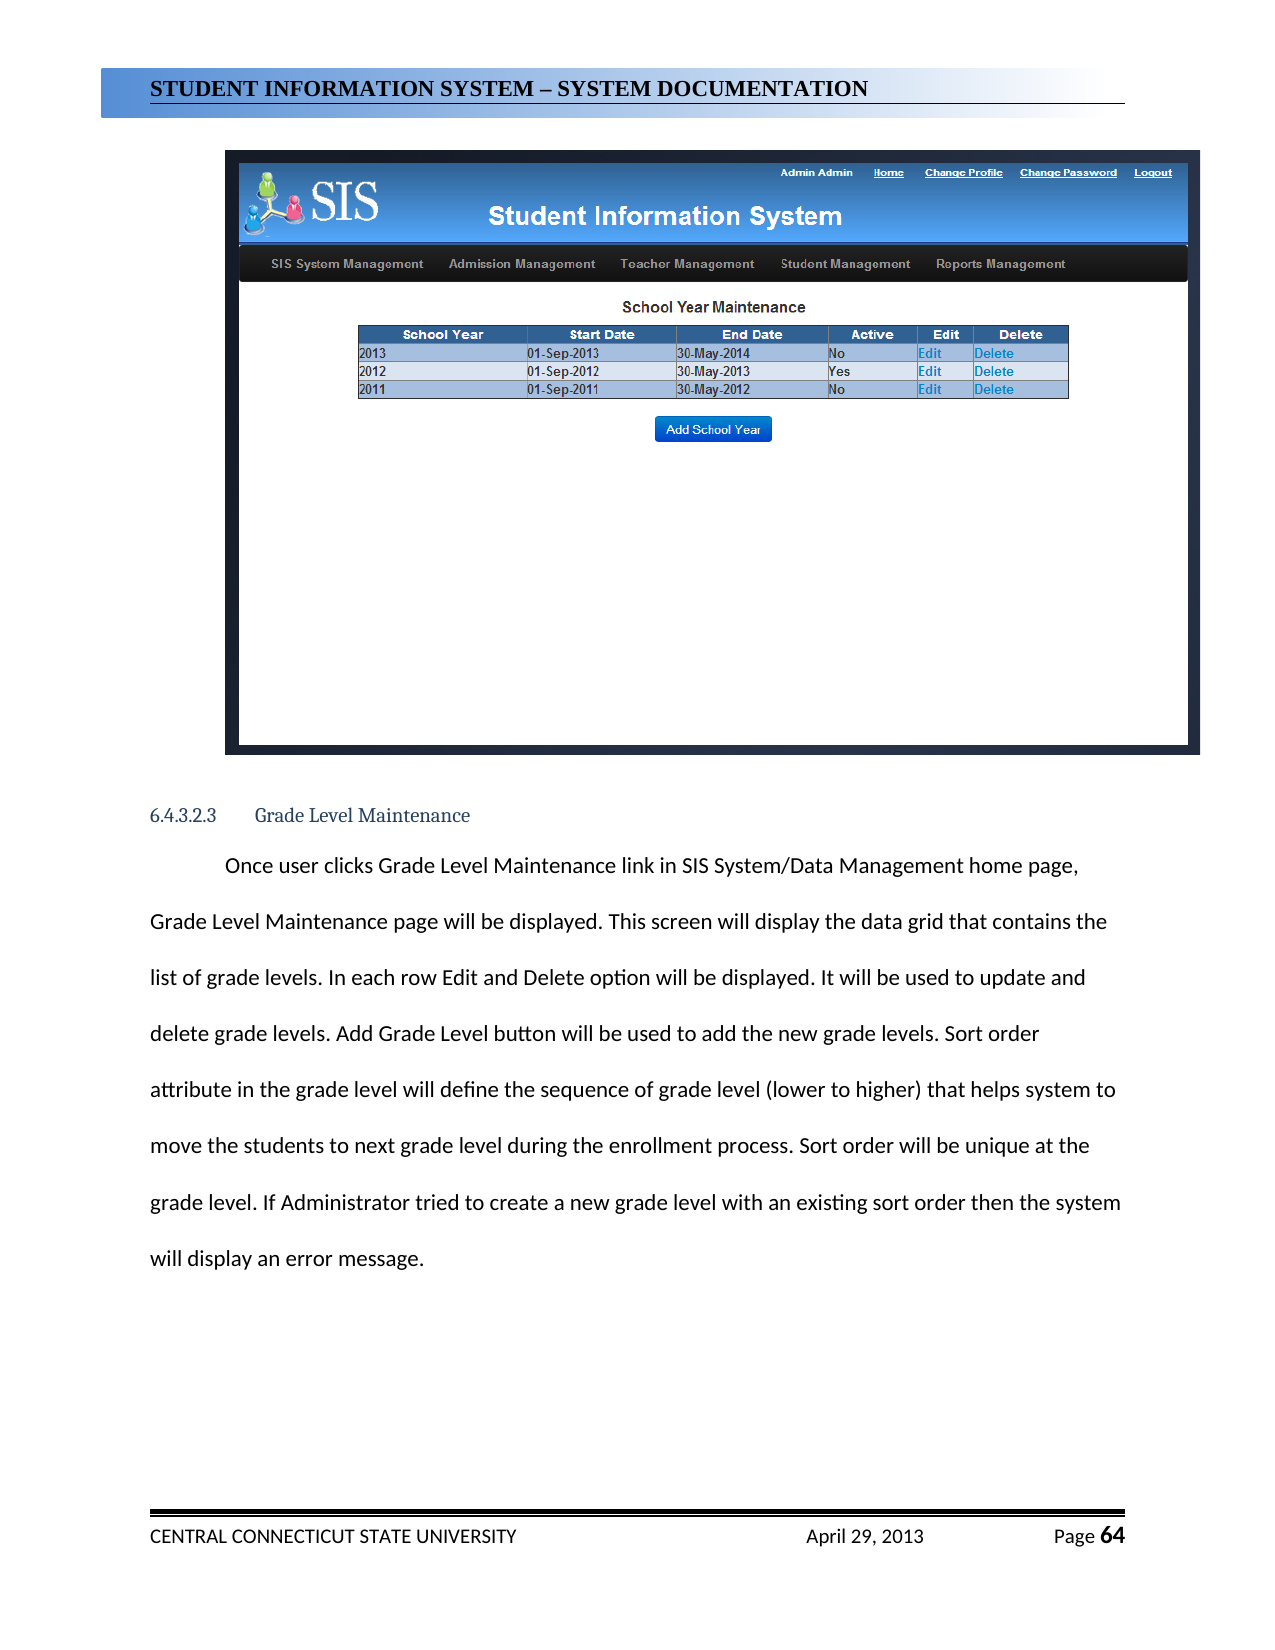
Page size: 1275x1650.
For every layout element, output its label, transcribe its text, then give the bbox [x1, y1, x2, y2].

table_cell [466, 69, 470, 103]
text Once user clicks Grade Level Maintenance link in SIS System/Data Management home page, Grade Level Maintenance page will be displayed. This screen will display the data grid that contains the list of grade levels. In each row Edit and Delete option will be displayed. It will be used to update and delete grade levels. Add Grade Level button will be used to add the new grade levels. Sort order attribute in the grade level will define the sequence of grade level (lower to higher) that helps system to move the students to next grade level during the enrollment process. Sort order will be unique at the grade level. If Administrator tried to create a new grade level with an existing sort order then the system will display an error message. [150, 851, 1125, 1272]
picture [225, 150, 1200, 755]
subtitle Grade Level Maintenance [150, 803, 1125, 827]
